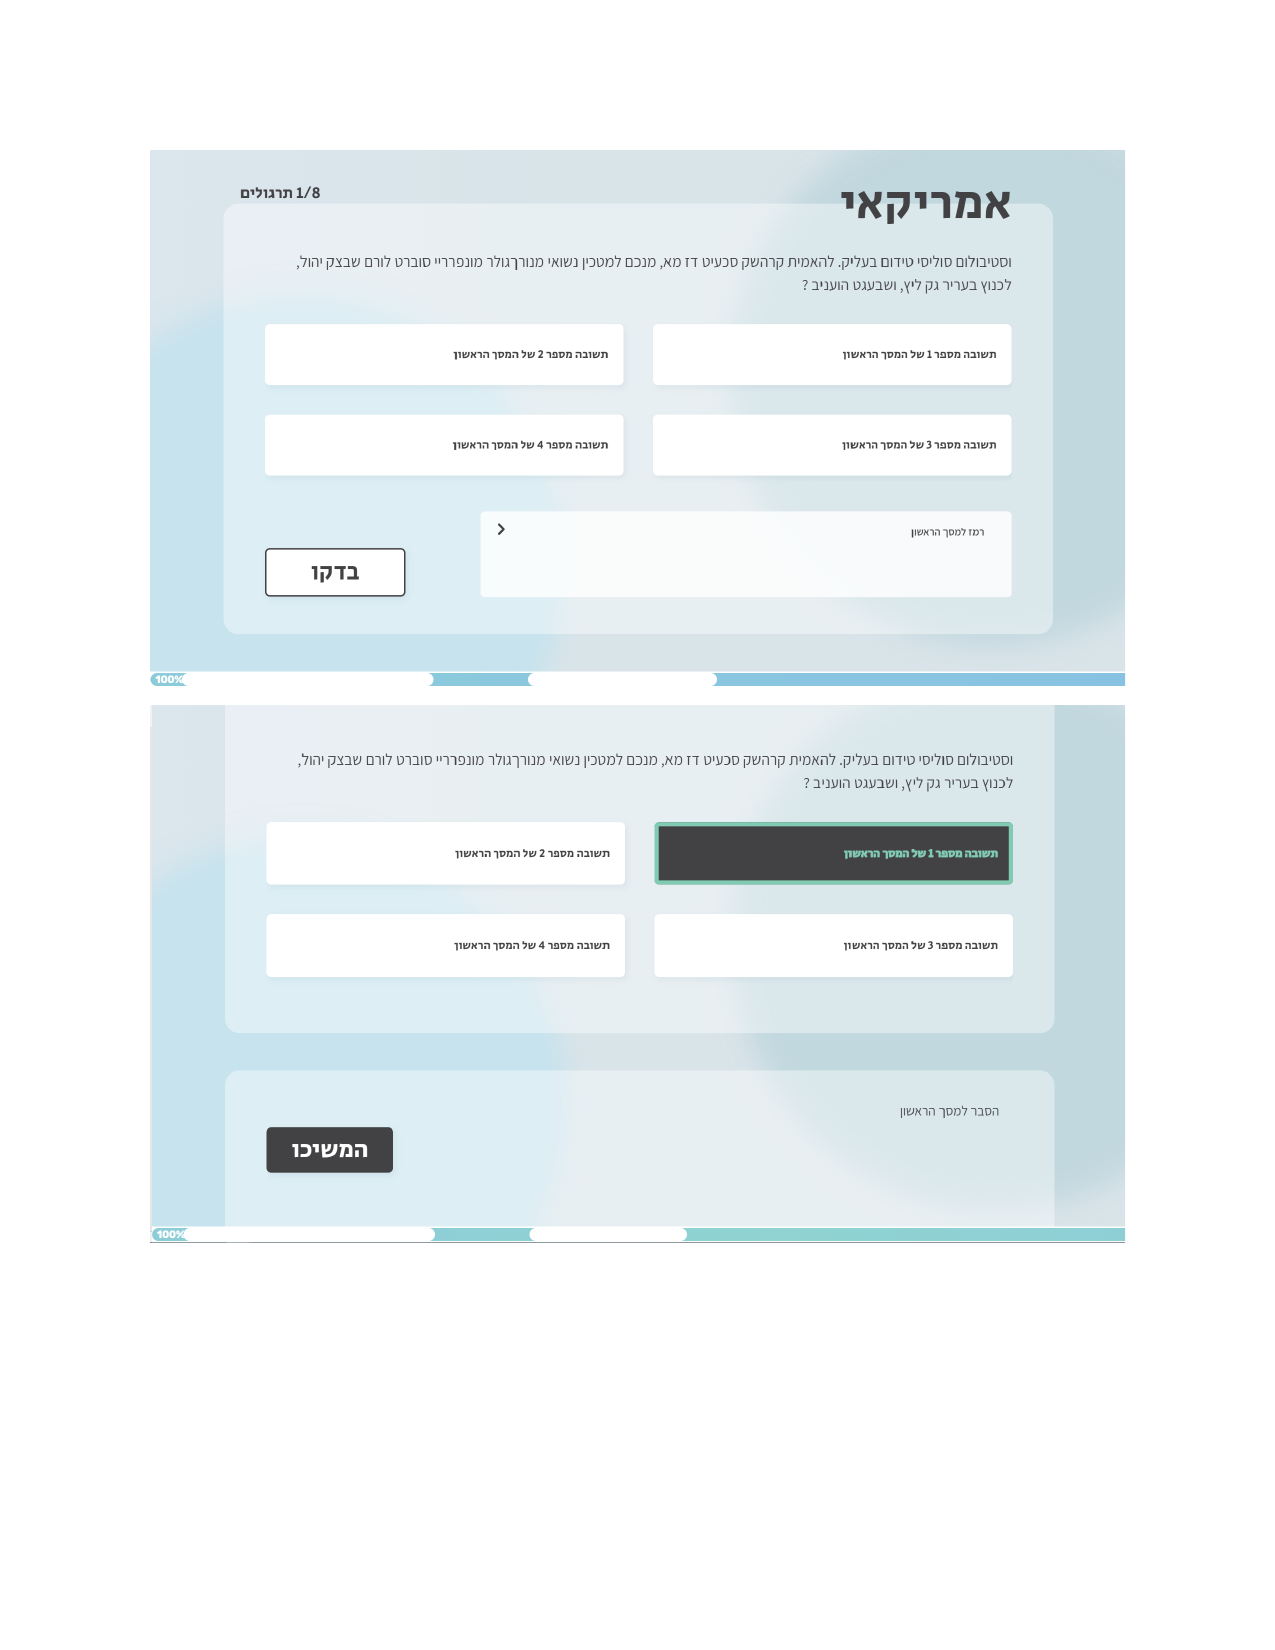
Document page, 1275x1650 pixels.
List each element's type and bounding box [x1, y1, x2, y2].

picture [150, 150, 1125, 687]
picture [150, 705, 1125, 1243]
